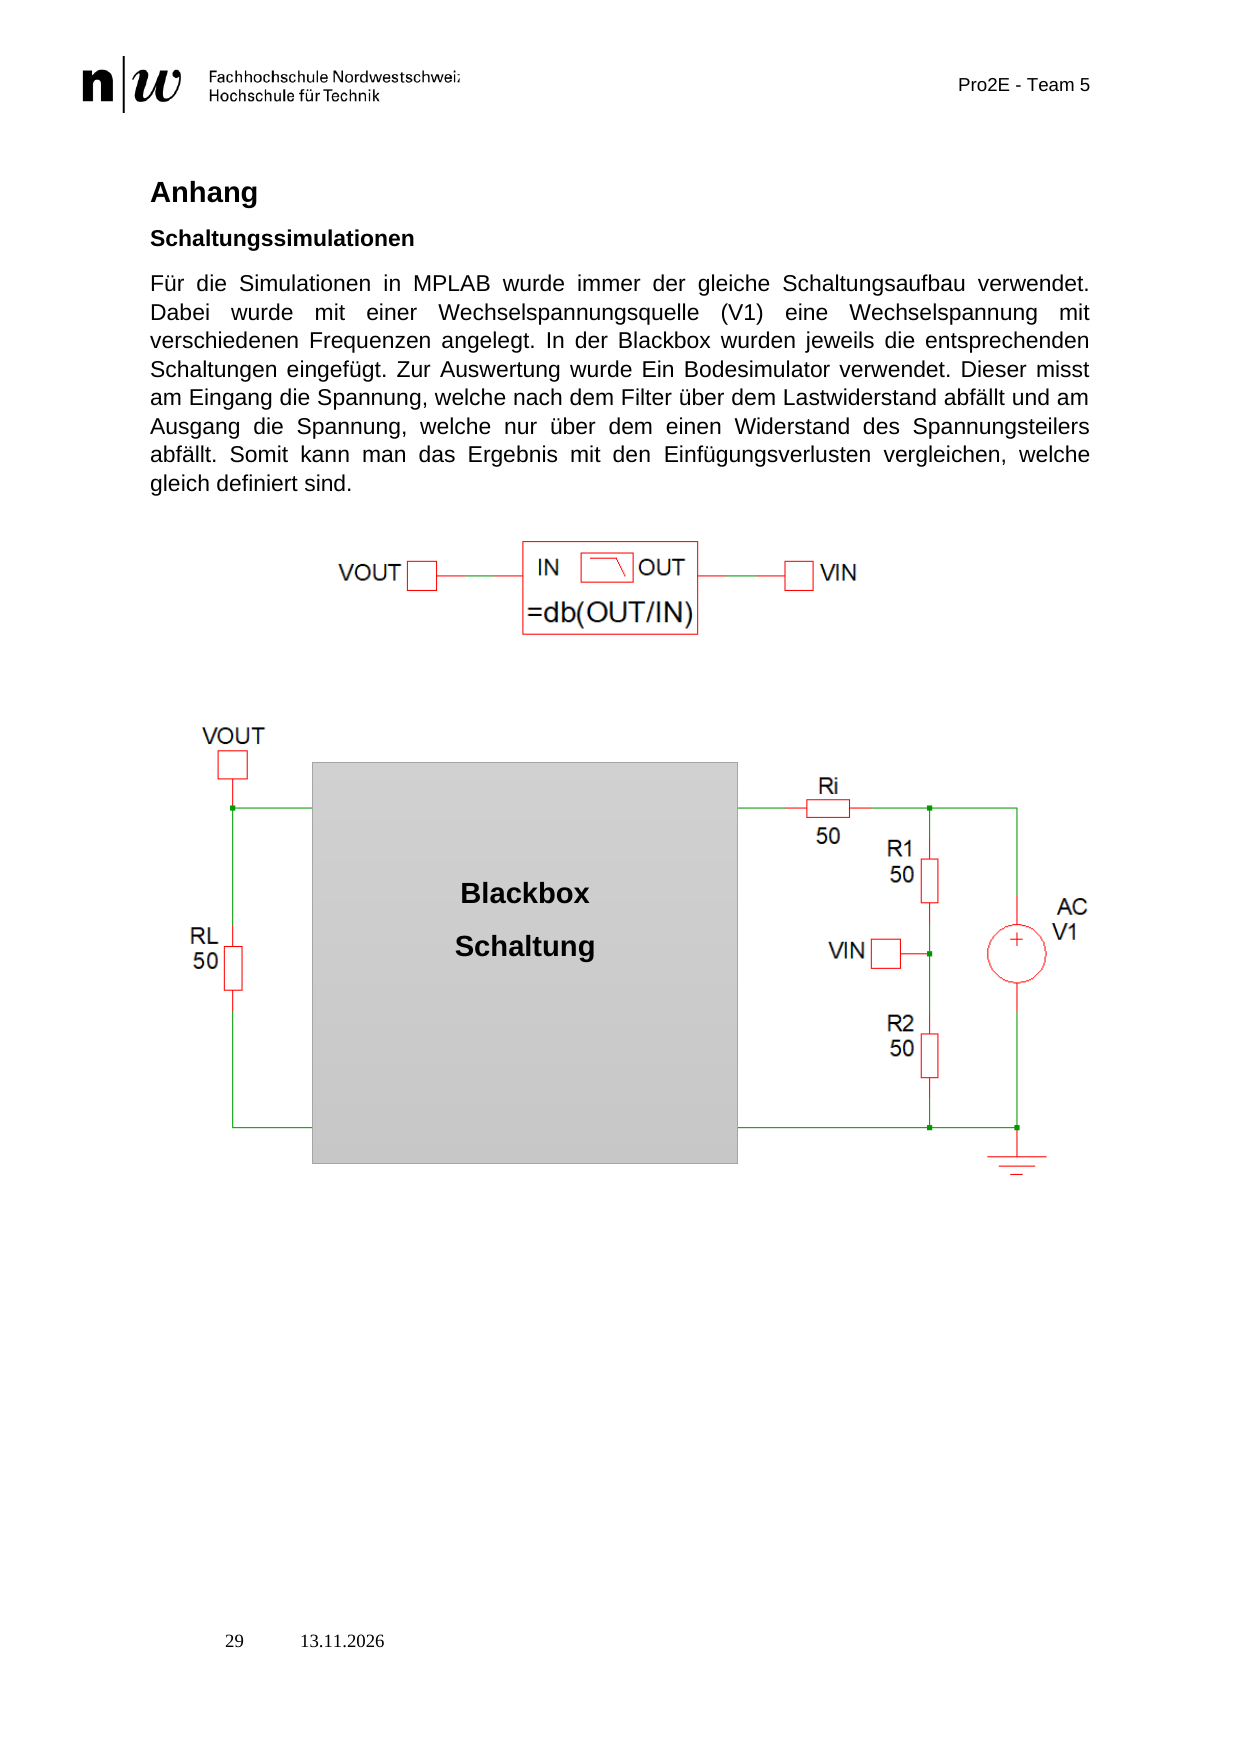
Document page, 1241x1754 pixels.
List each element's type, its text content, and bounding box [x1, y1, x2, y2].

picture [150, 514, 1095, 1200]
subtitle Anhang [150, 175, 1090, 208]
text Für die Simulationen in MPLAB wurde immer der gleiche Schaltungsaufbau verwendet. Dabei wurde mit einer Wechselspannungsquelle (V1) eine Wechselspannung mit verschiedenen Frequenzen angelegt. In der Blackbox wurden jeweils die entsprechenden Schaltungen eingefügt. Zur Auswertung wurde Ein Bodesimulator verwendet. Dieser misst am Eingang die Spannung, welche nach dem Filter über dem Lastwiderstand abfällt und am Ausgang die Spannung, welche nur über dem einen Widerstand des Spannungsteilers abfällt. Somit kann man das Ergebnis mit den Einfügungsverlusten vergleichen, welche gleich definiert sind. [150, 270, 1090, 496]
text Schaltungssimulationen [150, 225, 1090, 252]
picture [81, 56, 460, 113]
